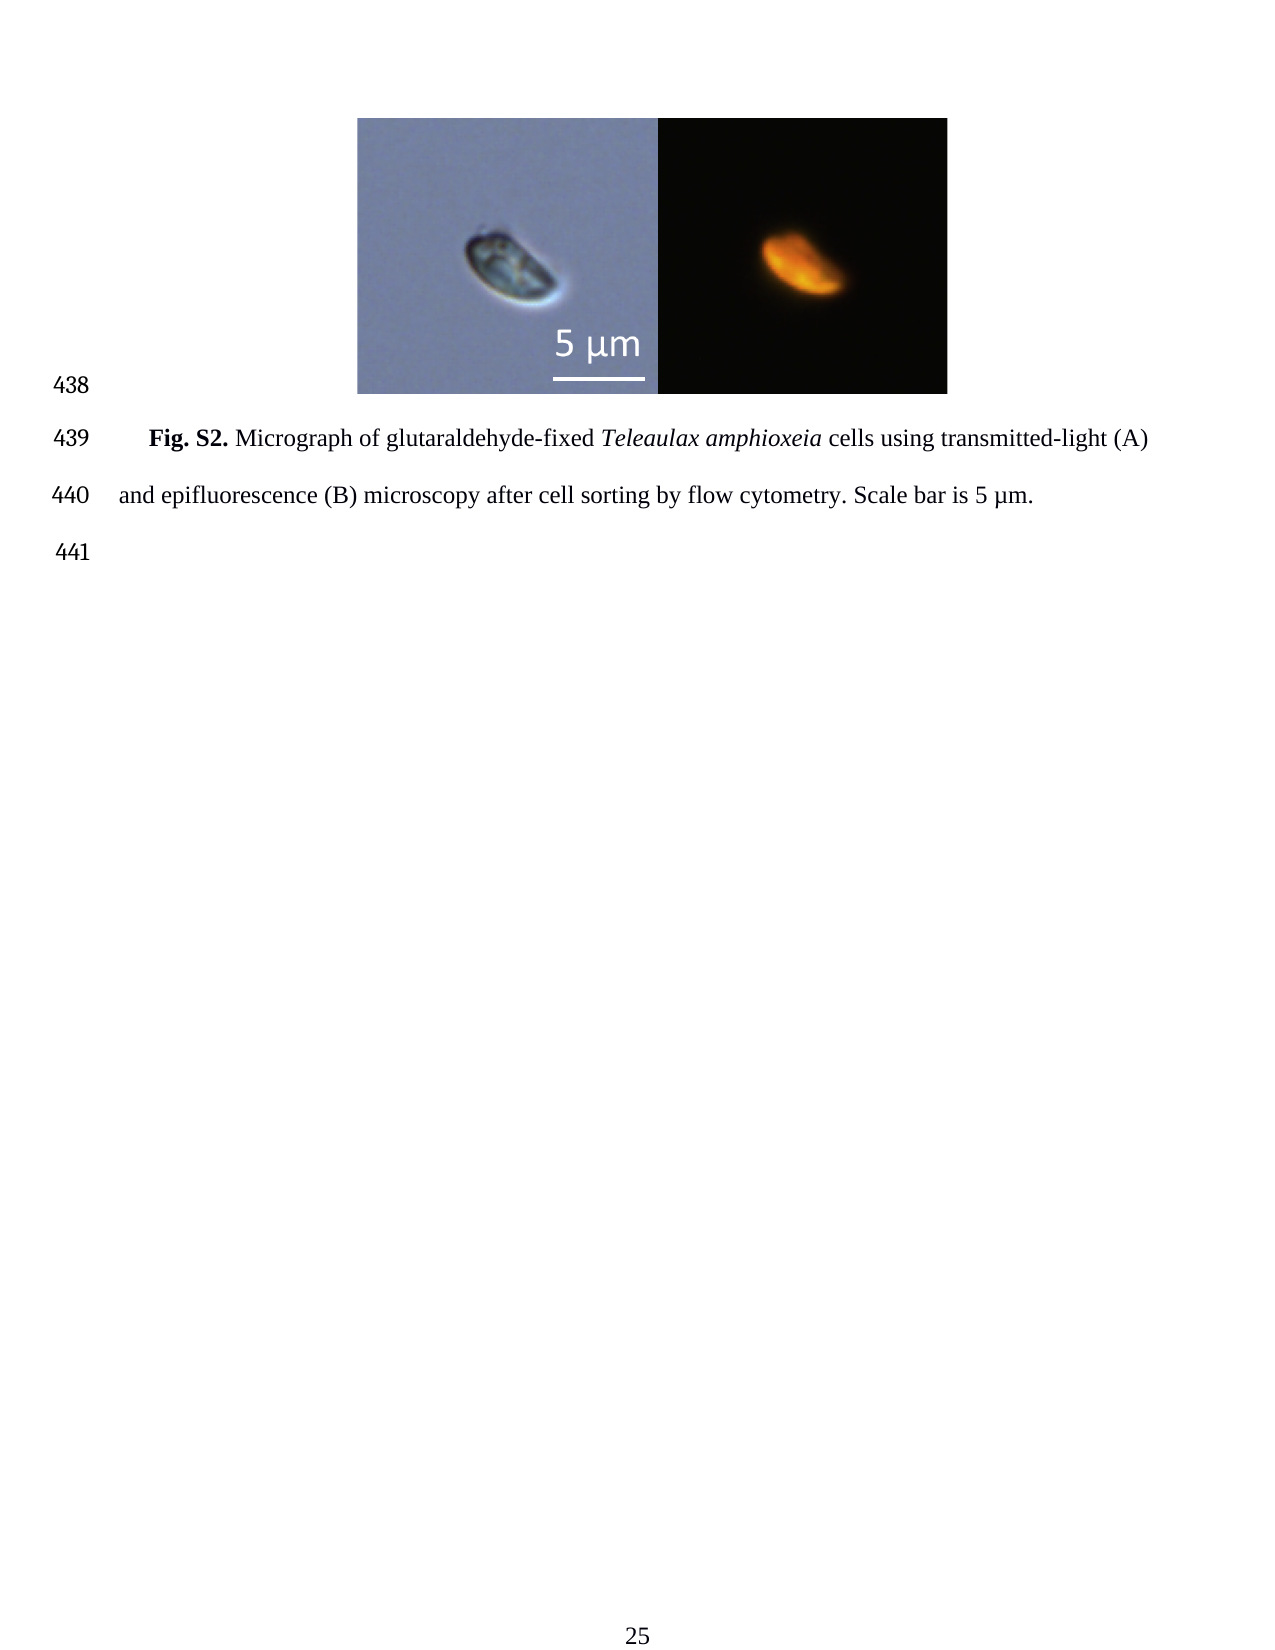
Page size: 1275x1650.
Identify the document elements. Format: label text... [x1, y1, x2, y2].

picture [357, 118, 948, 394]
text Fig. S2. Micrograph of glutaraldehyde-fixed Teleaulax amphioxeia cells using transmitted-light (A) and epifluorescence (B) microscopy after cell sorting by flow cytometry. Scale bar is 5 µm. [118, 423, 1156, 509]
